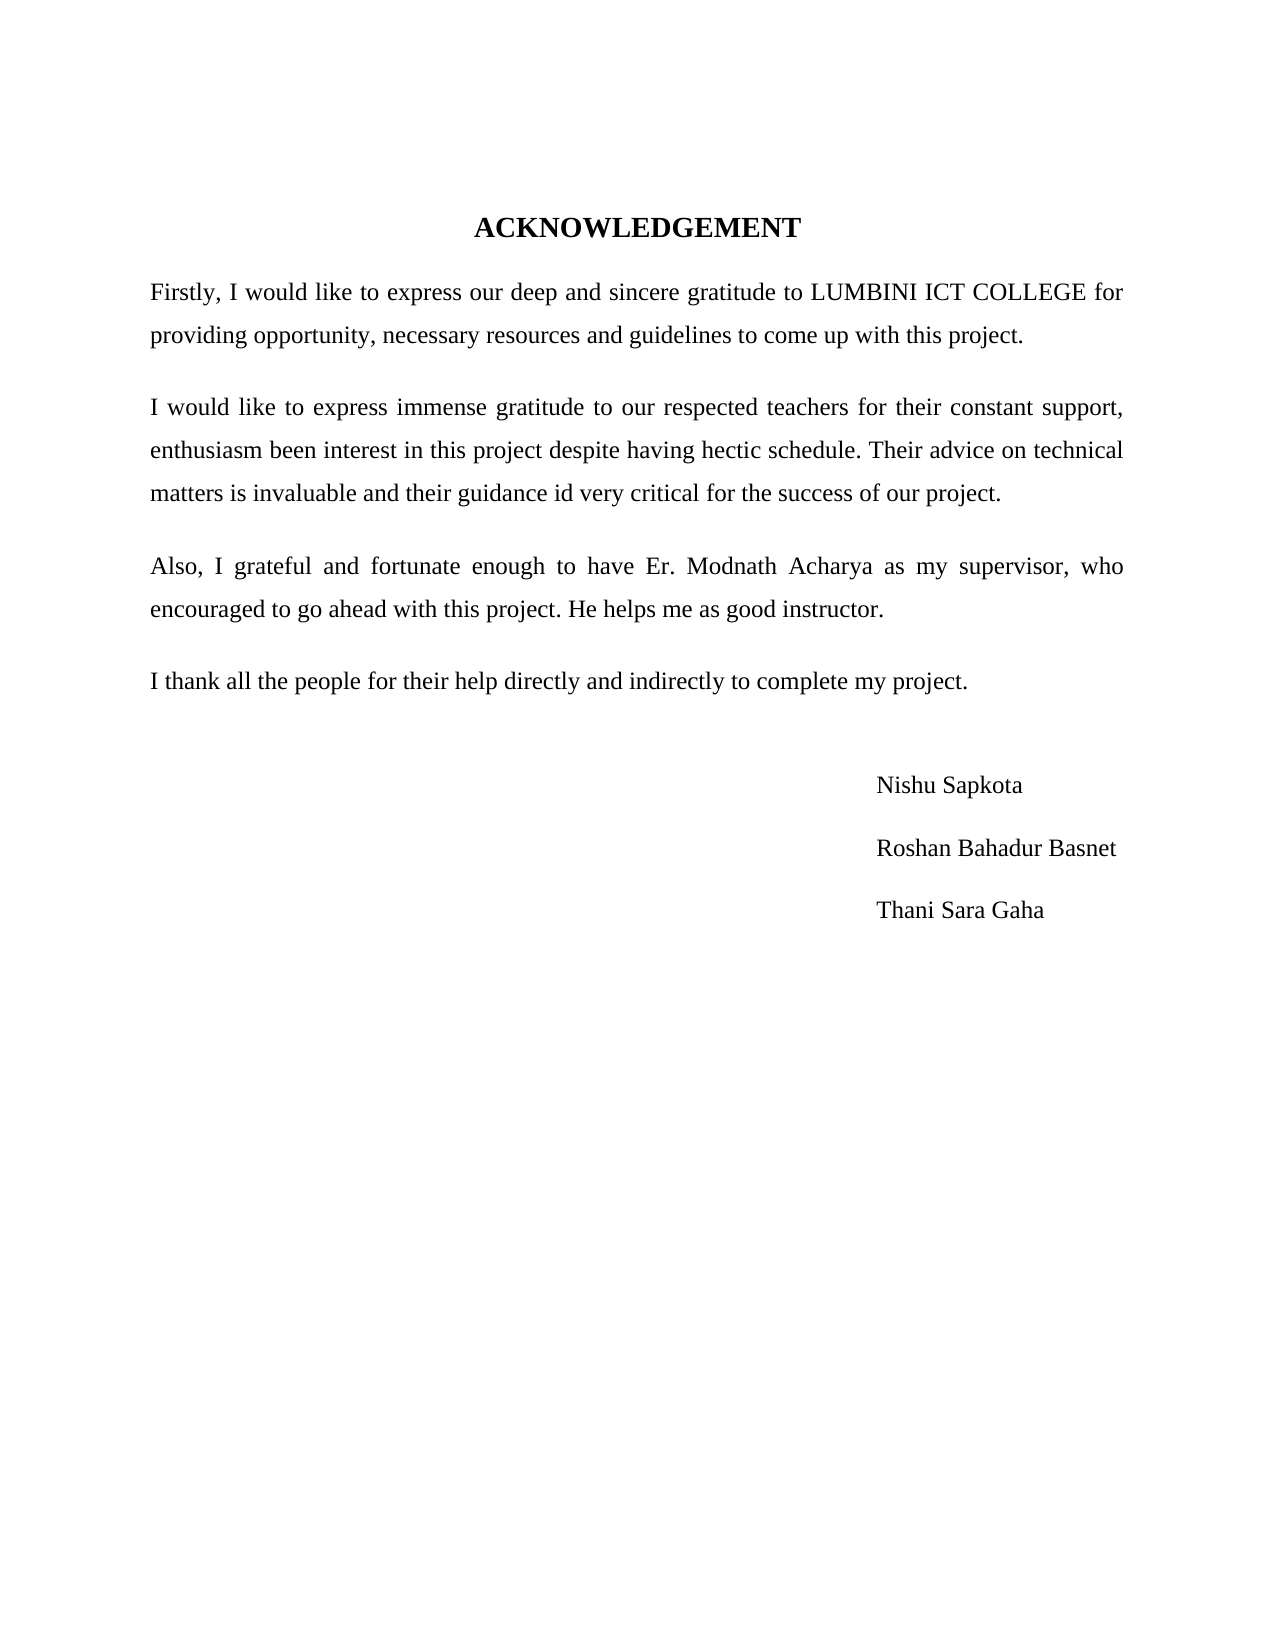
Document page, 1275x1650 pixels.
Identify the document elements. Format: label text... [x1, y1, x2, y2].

text I would like to express immense gratitude to our respected teachers for their constant support, enthusiasm been interest in this project despite having hectic schedule. Their advice on technical matters is invaluable and their guidance id very critical for the success of our project. [150, 392, 1125, 507]
text Firstly, I would like to express our deep and sincere gratitude to LUMBINI ICT COLLEGE for providing opportunity, necessary resources and guidelines to come up with this project. [150, 277, 1125, 349]
text ACKNOWLEDGEMENT [150, 210, 1125, 243]
text Also, I grateful and fortunate enough to have Er. Modnath Acharya as my supervisor, who encouraged to go ahead with this project. He helps me as good instructor. [150, 551, 1125, 623]
text I thank all the people for their help directly and indirectly to complete my project. [150, 666, 1125, 695]
